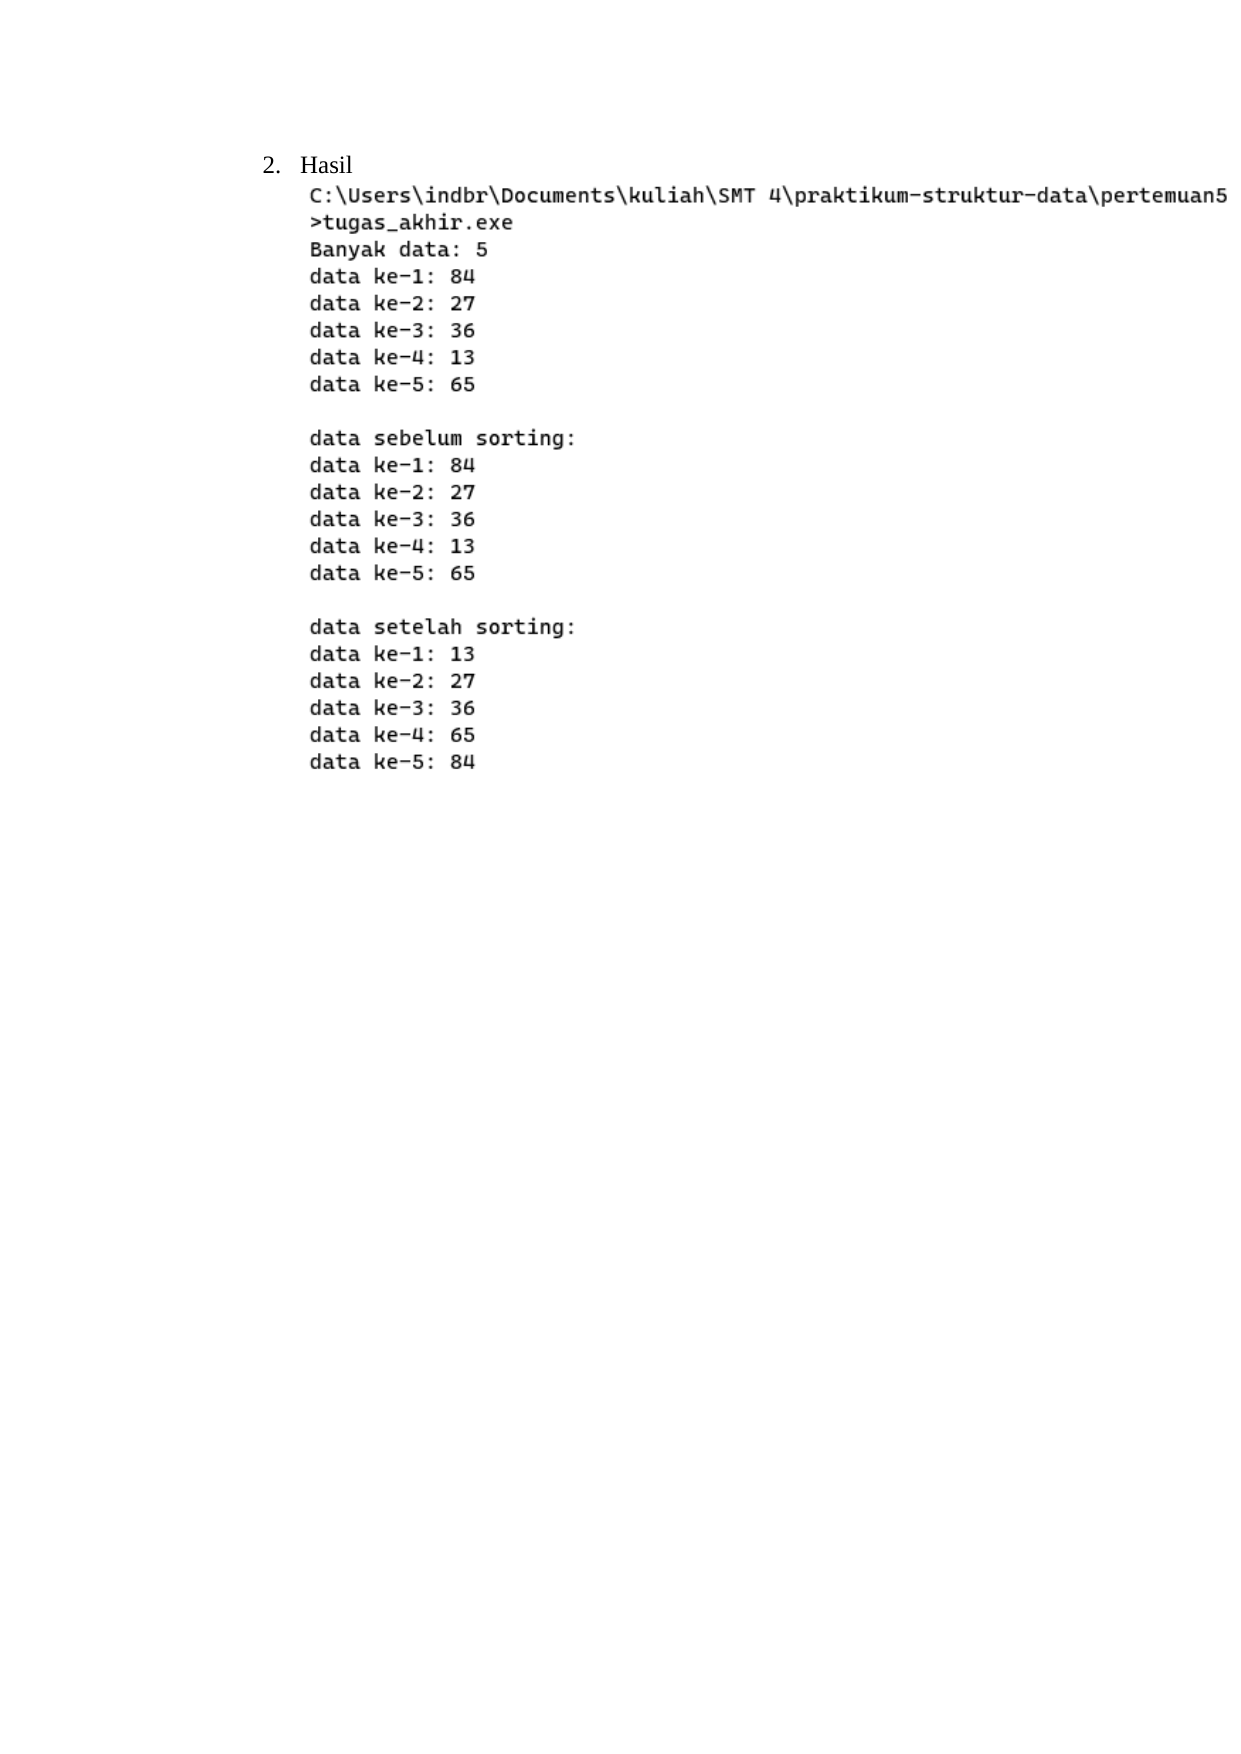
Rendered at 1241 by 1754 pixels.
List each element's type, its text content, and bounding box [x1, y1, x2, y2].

picture [300, 181, 1241, 779]
